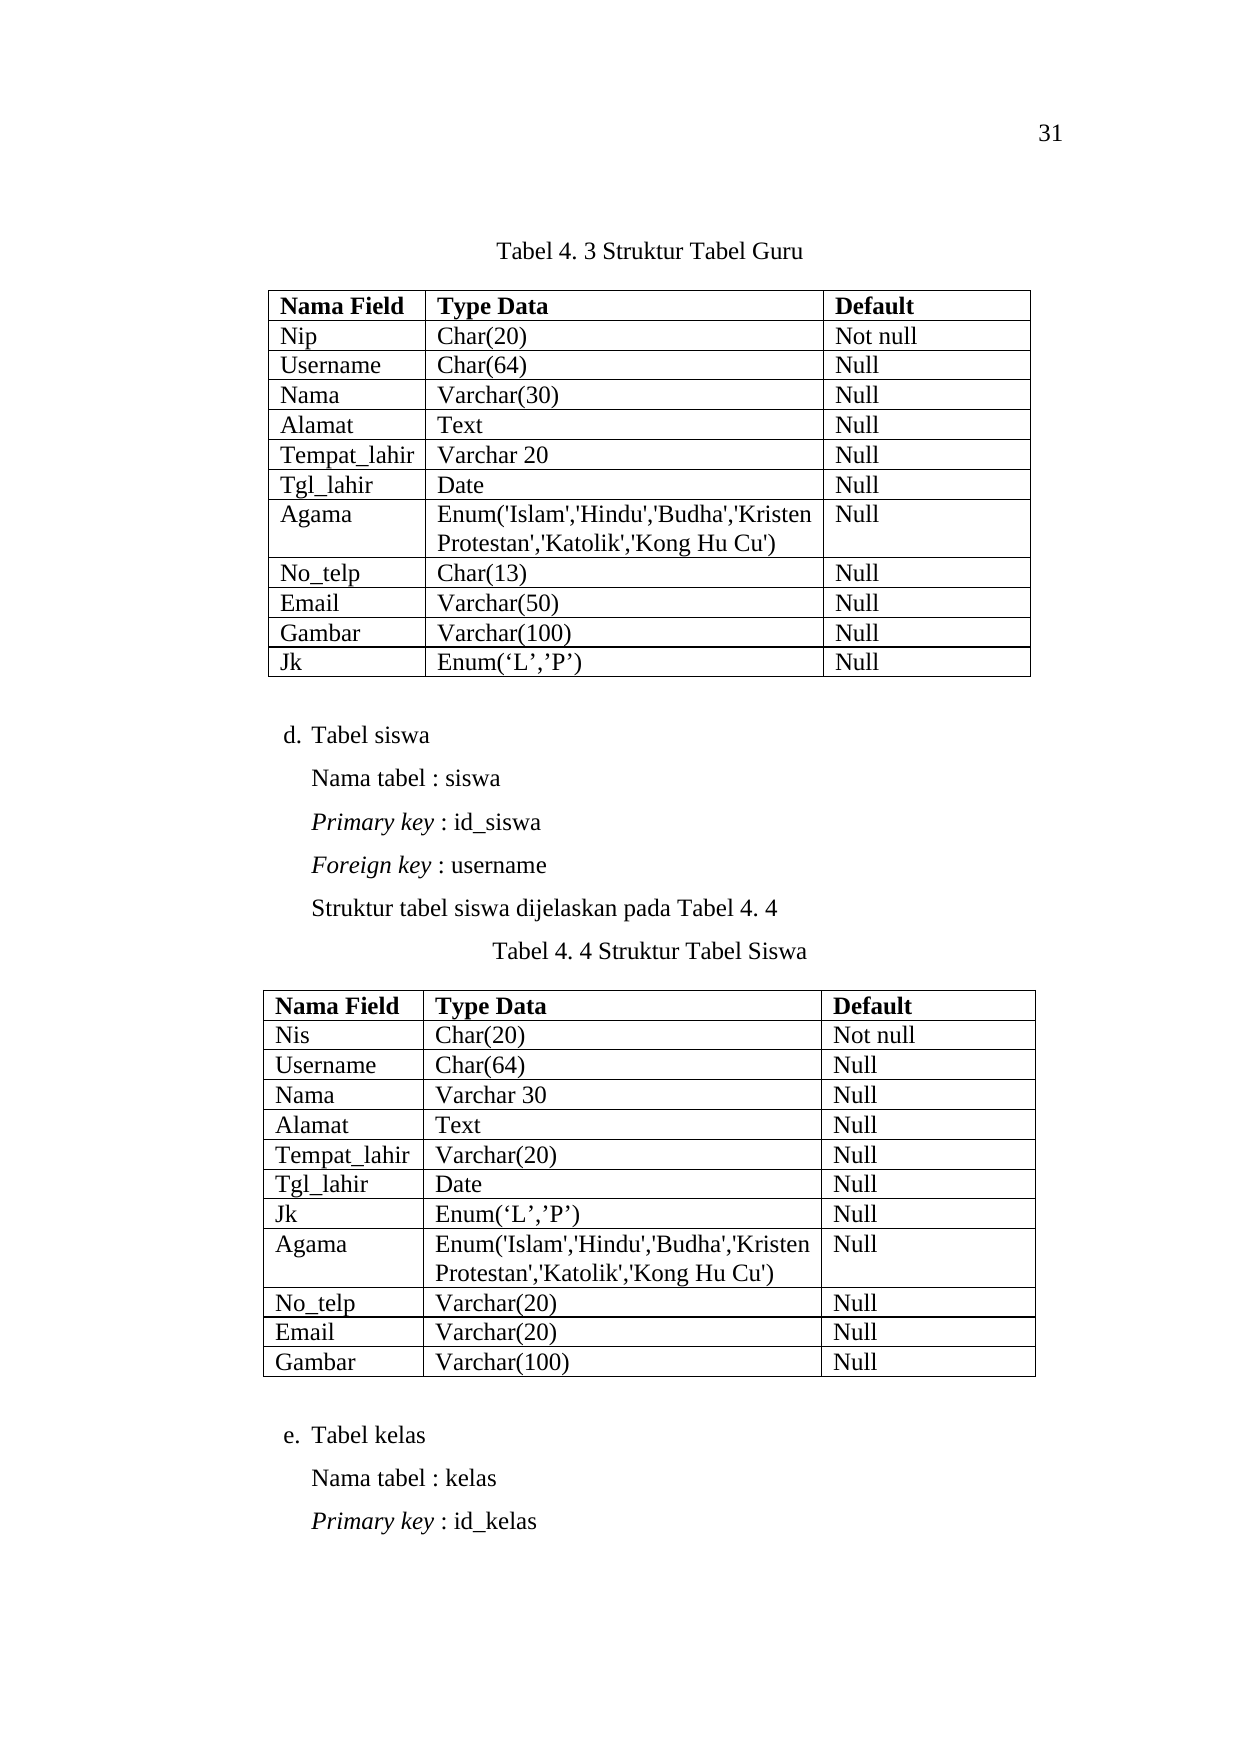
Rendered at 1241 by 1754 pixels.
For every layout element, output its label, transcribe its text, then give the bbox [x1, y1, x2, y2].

table_header Type Data [426, 291, 823, 320]
table_cell Null [824, 410, 1030, 439]
table_cell Enum(‘L’,’P’) [424, 1199, 821, 1228]
table_cell Alamat [269, 410, 425, 439]
table_cell Null [824, 618, 1030, 646]
table_header Default [822, 991, 1035, 1019]
table_cell Null [824, 500, 1030, 557]
table_cell No_telp [269, 558, 425, 587]
table_cell Char(64) [424, 1050, 821, 1079]
table_cell Tempat_lahir [269, 440, 425, 469]
table_cell Tgl_lahir [269, 470, 425, 498]
list Tabel siswa [283, 720, 1063, 749]
table_cell Gambar [264, 1347, 423, 1376]
table_cell Varchar(50) [426, 588, 823, 617]
table_cell Null [822, 1199, 1035, 1228]
table_cell Null [822, 1080, 1035, 1109]
table_cell Varchar(100) [424, 1347, 821, 1376]
table_cell Varchar 20 [426, 440, 823, 469]
table_cell Null [822, 1288, 1035, 1316]
list Tabel kelas [283, 1420, 1063, 1449]
text Primary key : id_kelas [236, 1506, 1063, 1535]
table_header Type Data [424, 991, 821, 1019]
table_cell Varchar(100) [426, 618, 823, 646]
text Primary key : id_siswa [236, 807, 1063, 835]
table_cell Nis [264, 1021, 423, 1049]
table_cell Varchar(20) [424, 1140, 821, 1168]
table_cell Null [824, 380, 1030, 409]
table_cell Null [824, 558, 1030, 587]
table_cell Char(64) [426, 351, 823, 379]
table_cell Char(20) [426, 321, 823, 349]
table_cell Null [822, 1318, 1035, 1346]
table_cell Alamat [264, 1110, 423, 1139]
table_cell Date [424, 1170, 821, 1198]
table_cell Email [269, 588, 425, 617]
table_cell Enum('Islam','Hindu','Budha','Kristen Protestan','Katolik','Kong Hu Cu') [426, 500, 823, 557]
table_cell Varchar(20) [424, 1318, 821, 1346]
table_cell Char(20) [424, 1021, 821, 1049]
table_cell Null [824, 351, 1030, 379]
table_cell Nama [269, 380, 425, 409]
table_cell Null [822, 1110, 1035, 1139]
text Nama tabel : siswa [236, 763, 1063, 792]
table_header Default [824, 291, 1030, 320]
table_cell Tgl_lahir [264, 1170, 423, 1198]
table_cell Null [824, 648, 1030, 676]
table_cell Date [426, 470, 823, 498]
table_cell Enum('Islam','Hindu','Budha','Kristen Protestan','Katolik','Kong Hu Cu') [424, 1229, 821, 1287]
table_cell Text [426, 410, 823, 439]
table_cell Agama [264, 1229, 423, 1287]
table_cell Varchar(20) [424, 1288, 821, 1316]
table_cell Username [264, 1050, 423, 1079]
table_cell Varchar 30 [424, 1080, 821, 1109]
table_cell Nama [264, 1080, 423, 1109]
table_cell Null [824, 440, 1030, 469]
table_cell Username [269, 351, 425, 379]
table_cell Email [264, 1318, 423, 1346]
table_header Nama Field [269, 291, 425, 320]
table_cell Null [822, 1229, 1035, 1287]
table_cell Null [822, 1140, 1035, 1168]
table_cell Null [824, 588, 1030, 617]
table_cell Not null [824, 321, 1030, 349]
text Foreign key : username [236, 850, 1063, 878]
table_cell Not null [822, 1021, 1035, 1049]
table_cell Null [822, 1050, 1035, 1079]
table_header Nama Field [264, 991, 423, 1019]
table_cell Varchar(30) [426, 380, 823, 409]
table_cell Null [824, 470, 1030, 498]
table_cell Jk [269, 648, 425, 676]
table_cell Text [424, 1110, 821, 1139]
text Nama tabel : kelas [236, 1463, 1063, 1492]
table_cell Agama [269, 500, 425, 557]
table_cell Nip [269, 321, 425, 349]
table_cell Enum(‘L’,’P’) [426, 648, 823, 676]
table_cell Null [822, 1170, 1035, 1198]
table_cell Null [822, 1347, 1035, 1376]
text Struktur tabel siswa dijelaskan pada Tabel 4. 4 [236, 893, 1063, 922]
table_cell Char(13) [426, 558, 823, 587]
table_cell Tempat_lahir [264, 1140, 423, 1168]
table_cell Gambar [269, 618, 425, 646]
table_cell No_telp [264, 1288, 423, 1316]
table_cell Jk [264, 1199, 423, 1228]
